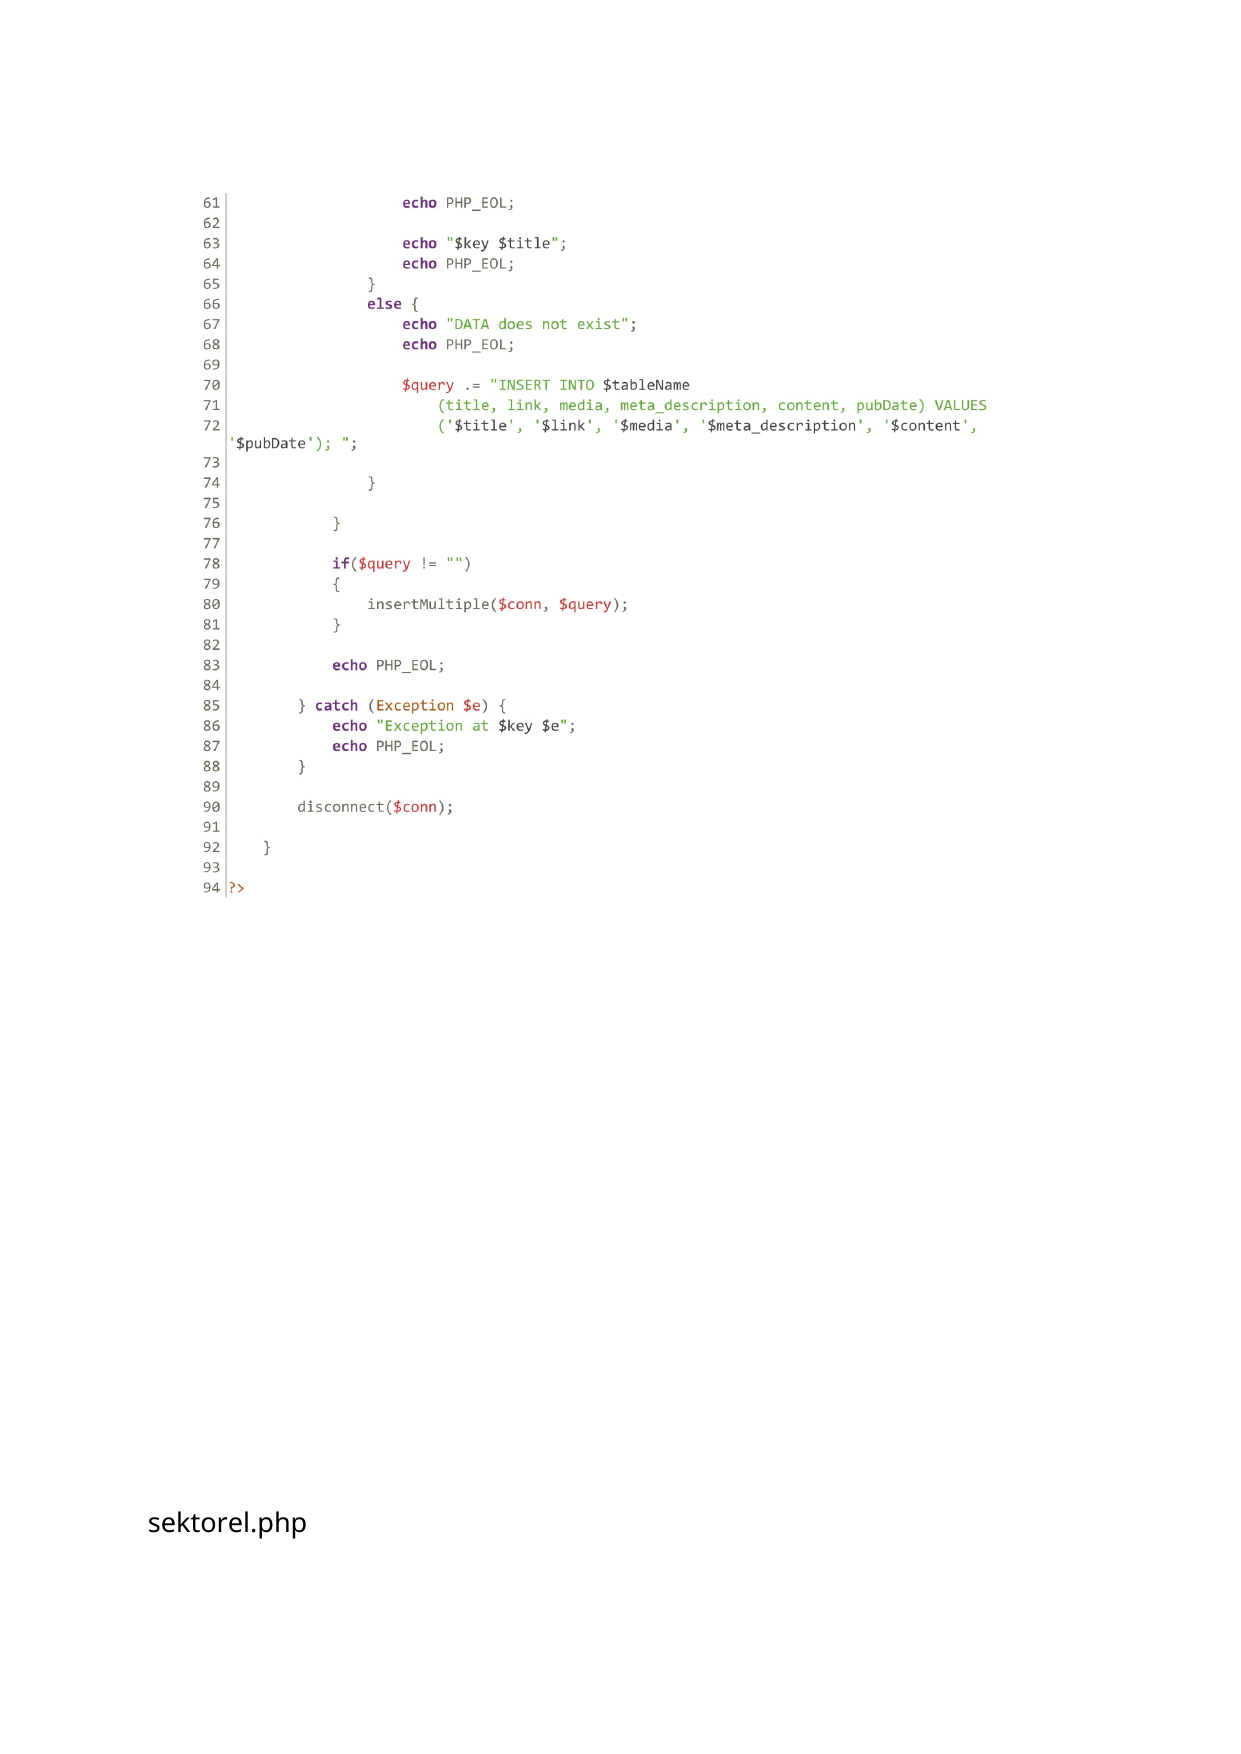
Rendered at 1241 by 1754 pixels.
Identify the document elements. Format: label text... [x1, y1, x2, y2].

picture [147, 147, 1092, 1484]
text sektorel.php [148, 1503, 1093, 1540]
